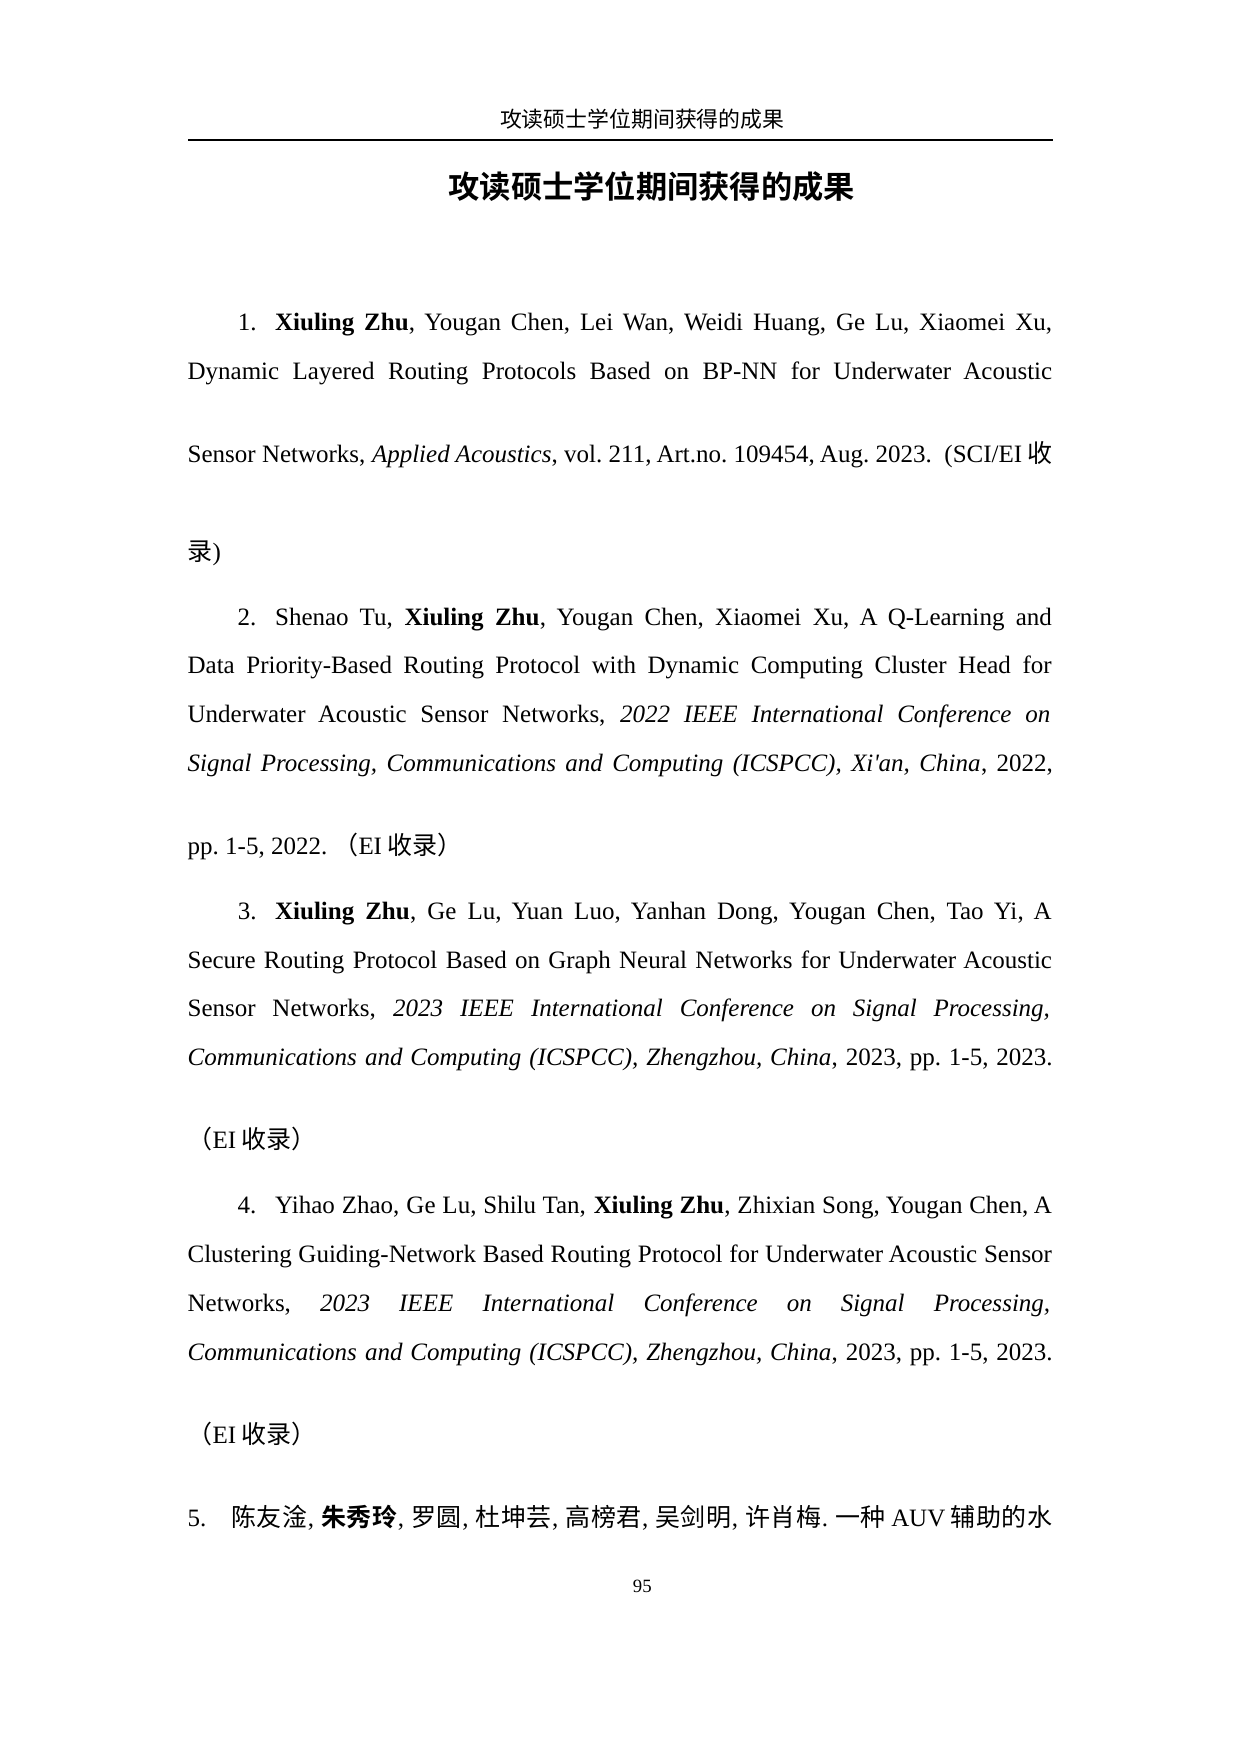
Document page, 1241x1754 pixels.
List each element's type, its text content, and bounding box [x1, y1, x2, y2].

list Shenao Tu, Xiuling Zhu, Yougan Chen, Xiaomei Xu, A Q-Learning and Data Priority-Based Routing Protocol with Dynamic Computing Cluster Head for Underwater Acoustic Sensor Networks, 2022 IEEE International Conference on Signal Processing, Communications and Computing (ICSPCC), Xi'an, China, 2022, pp. 1-5, 2022. （EI收录） [187, 600, 1053, 876]
list Yihao Zhao, Ge Lu, Shilu Tan, Xiuling Zhu, Zhixian Song, Yougan Chen, A Clustering Guiding-Network Based Routing Protocol for Underwater Acoustic Sensor Networks, 2023 IEEE International Conference on Signal Processing, Communications and Computing (ICSPCC), Zhengzhou, China, 2023, pp. 1-5, 2023. （EI收录） [187, 1188, 1053, 1465]
list Xiuling Zhu, Ge Lu, Yuan Luo, Yanhan Dong, Yougan Chen, Tao Yi, A Secure Routing Protocol Based on Graph Neural Networks for Underwater Acoustic Sensor Networks, 2023 IEEE International Conference on Signal Processing, Communications and Computing (ICSPCC), Zhengzhou, China, 2023, pp. 1-5, 2023. （EI收录） [187, 894, 1053, 1170]
list Xiuling Zhu, Yougan Chen, Lei Wan, Weidi Huang, Ge Lu, Xiaomei Xu, Dynamic Layered Routing Protocols Based on BP-NN for Underwater Acoustic Sensor Networks, Applied Acoustics, vol. 211, Art.no. 109454, Aug. 2023. (SCI/EI收录) [187, 305, 1053, 582]
text 攻读硕士学位期间获得的成果 [187, 153, 1053, 218]
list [187, 1483, 1053, 1548]
